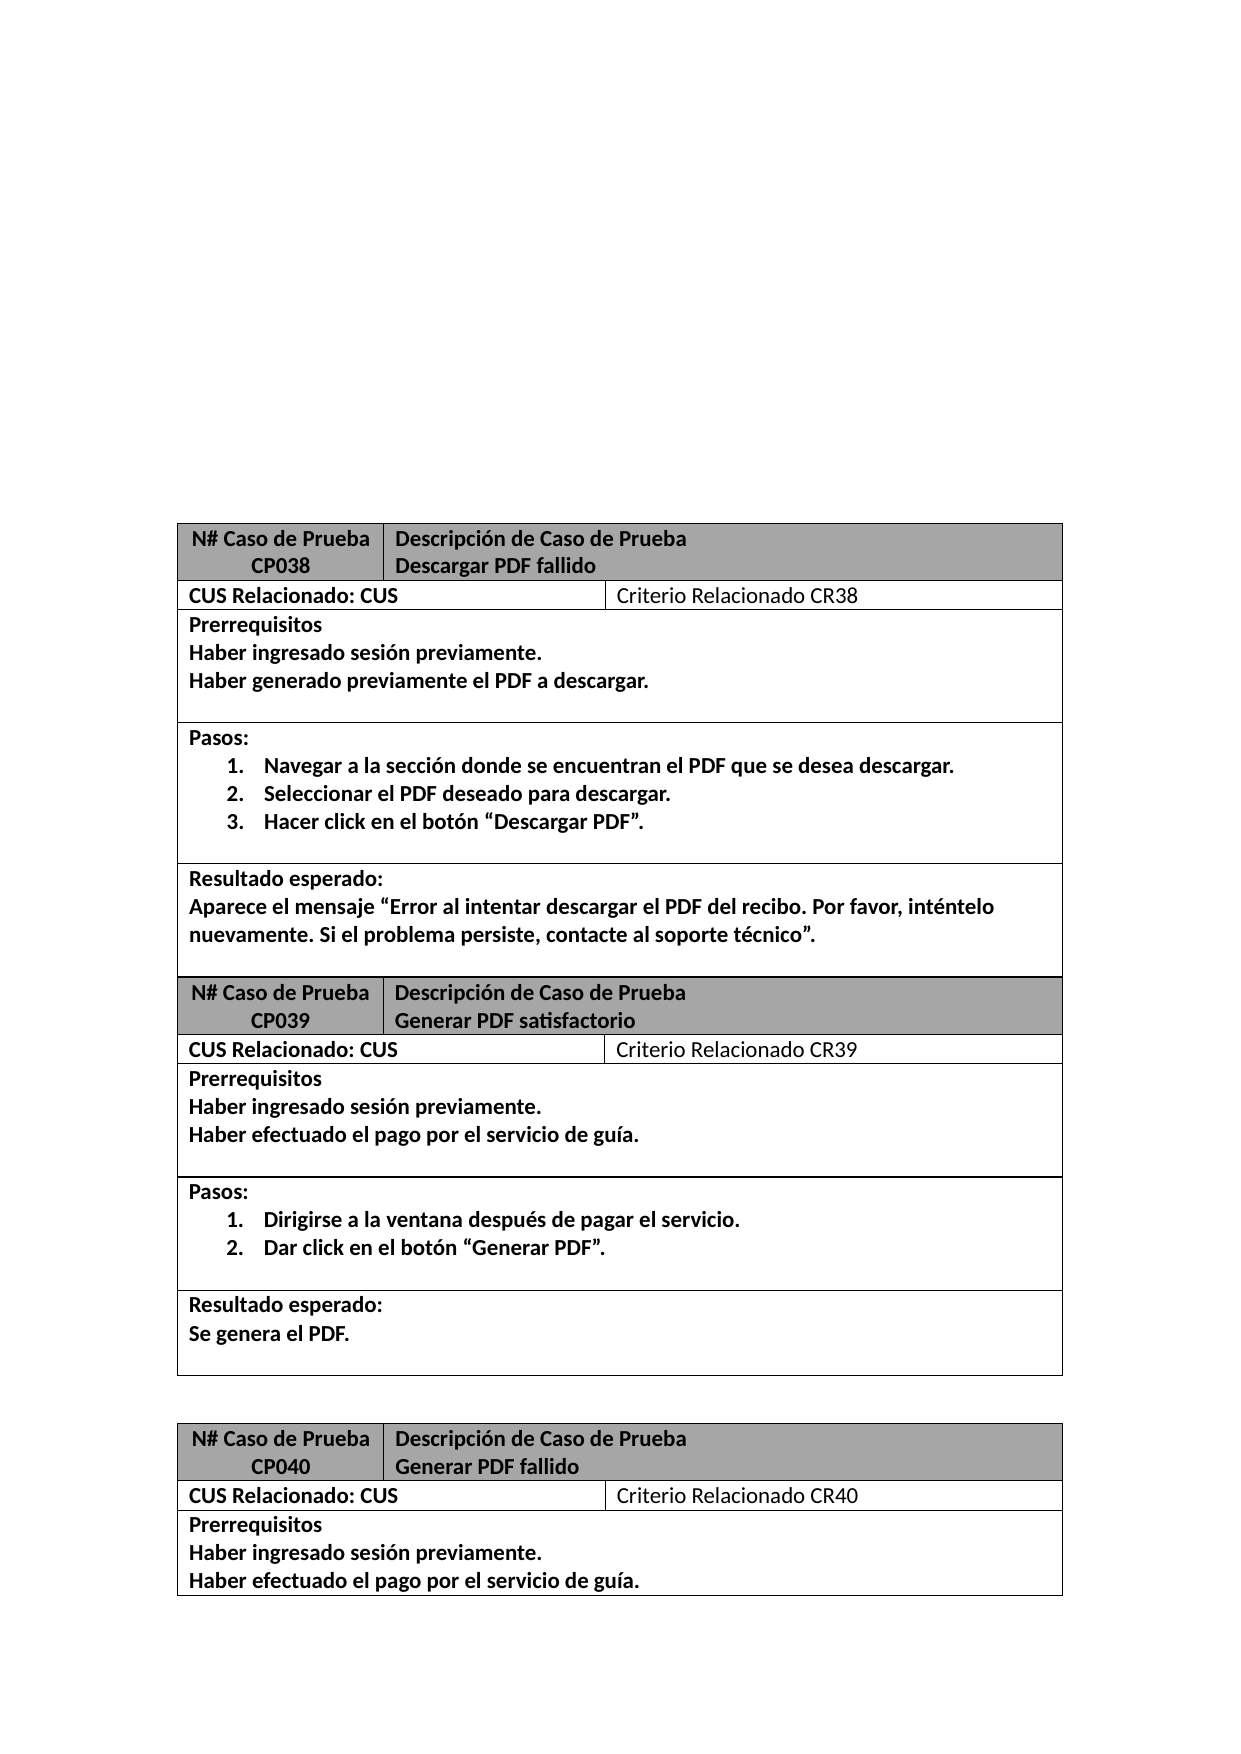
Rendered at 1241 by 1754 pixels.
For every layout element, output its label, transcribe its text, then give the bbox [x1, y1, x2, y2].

table_cell Pasos: Dirigirse a la ventana después de pagar el servicio. Dar click en el botón “Generar PDF”. [178, 1178, 1062, 1289]
table_cell CUS Relacionado: CUS [178, 581, 605, 609]
table_cell Criterio Relacionado CR40 [606, 1481, 1062, 1509]
table_header Descripción de Caso de Prueba Descargar PDF fallido [384, 524, 1062, 580]
table_cell Pasos: Navegar a la sección donde se encuentran el PDF que se desea descargar. Seleccionar el PDF deseado para descargar. Hacer click en el botón “Descargar PDF”. [178, 723, 1062, 863]
table_header Descripción de Caso de Prueba Generar PDF satisfactorio [384, 978, 1062, 1034]
table_cell CUS Relacionado: CUS [178, 1035, 604, 1063]
table_cell Criterio Relacionado CR39 [605, 1035, 1062, 1063]
table_header Descripción de Caso de Prueba Generar PDF fallido [384, 1424, 1062, 1480]
table_cell Resultado esperado: Se genera el PDF. [178, 1291, 1062, 1375]
table_cell Prerrequisitos Haber ingresado sesión previamente. Haber efectuado el pago por el servicio de guía. [178, 1064, 1062, 1176]
table_cell Resultado esperado: Aparece el mensaje “Error al intentar descargar el PDF del recibo. Por favor, inténtelo nuevamente. Si el problema persiste, contacte al soporte técnico”. [178, 864, 1062, 976]
table_header N# Caso de Prueba CP039 [178, 978, 383, 1034]
table_header N# Caso de Prueba CP040 [178, 1424, 383, 1480]
table_cell Prerrequisitos Haber ingresado sesión previamente. Haber generado previamente el PDF a descargar. [178, 610, 1062, 722]
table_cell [178, 1511, 1062, 1594]
table_cell CUS Relacionado: CUS [178, 1481, 605, 1509]
table_header N# Caso de Prueba CP038 [178, 524, 383, 580]
table_cell Criterio Relacionado CR38 [606, 581, 1062, 609]
